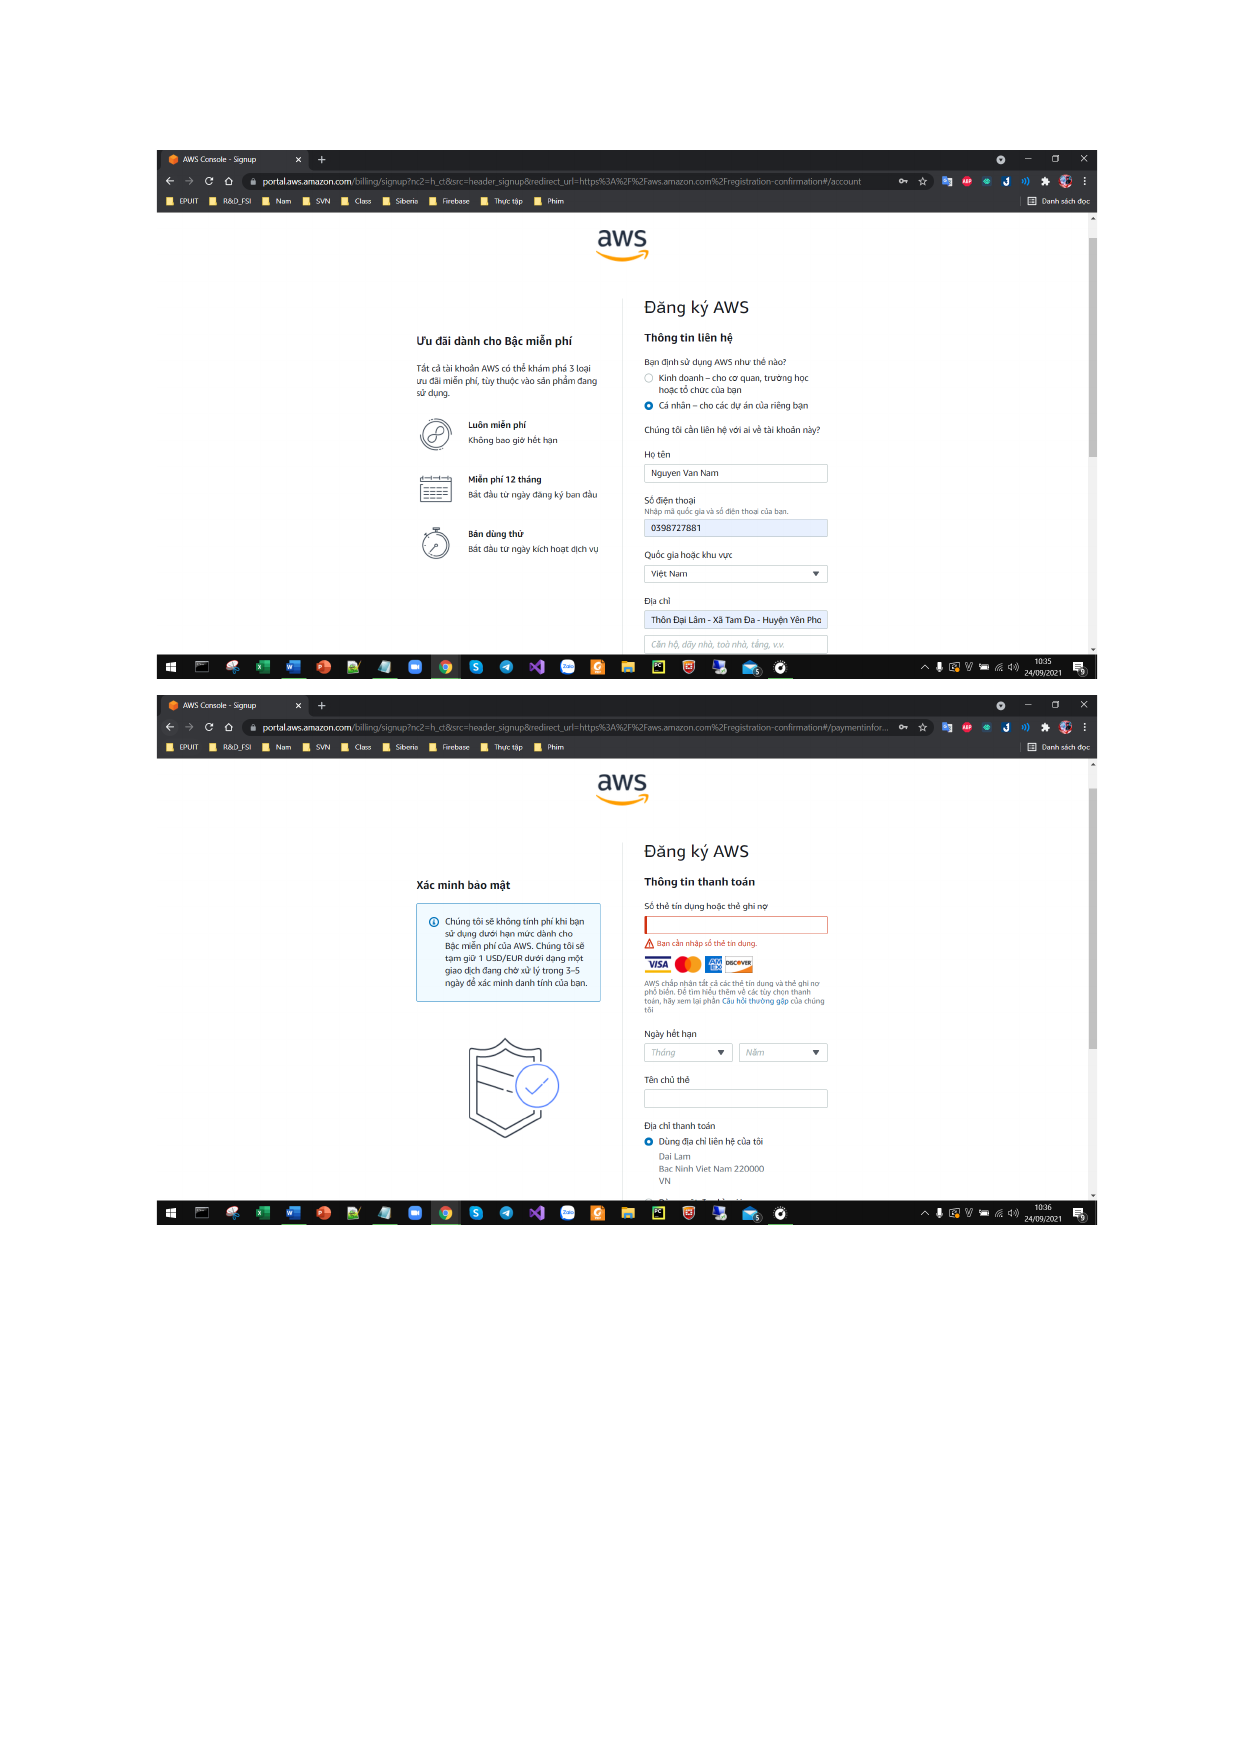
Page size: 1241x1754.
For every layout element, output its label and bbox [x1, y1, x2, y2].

picture [156, 150, 1098, 679]
picture [156, 695, 1098, 1225]
